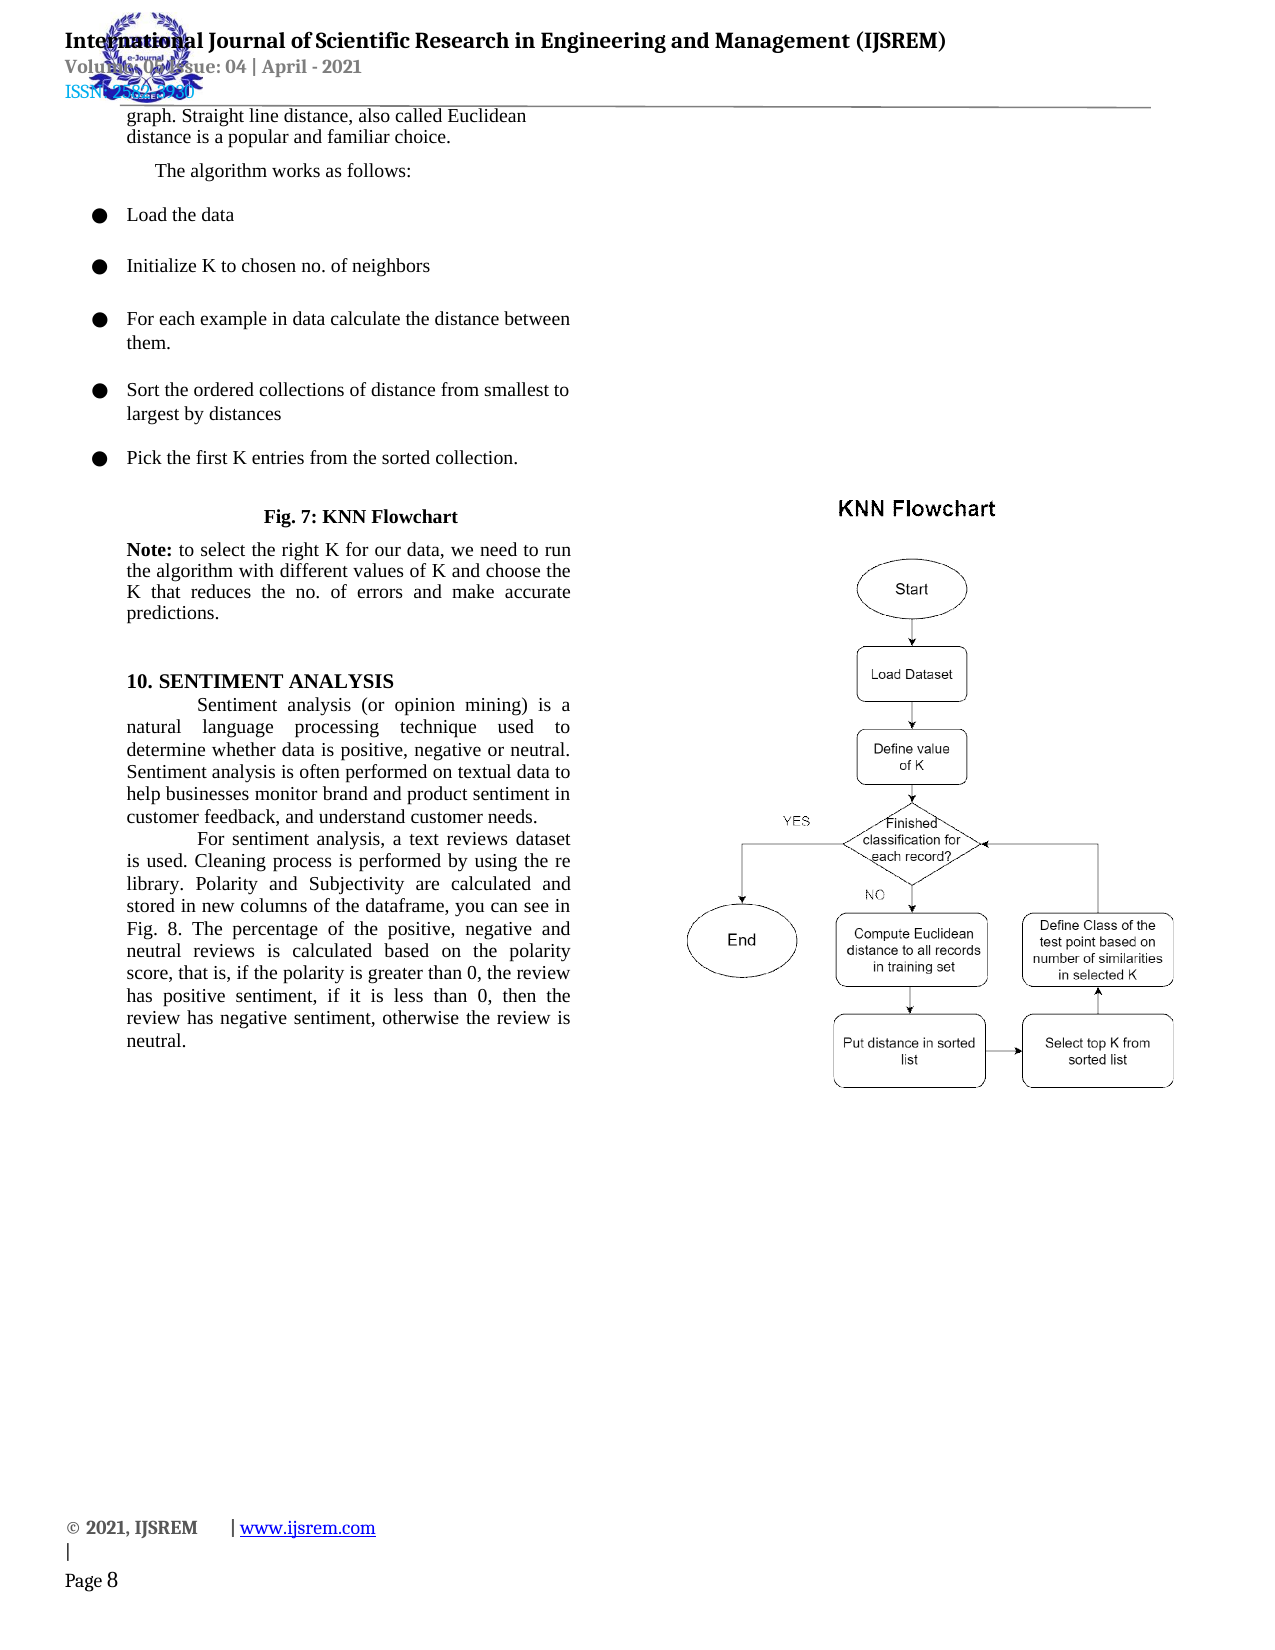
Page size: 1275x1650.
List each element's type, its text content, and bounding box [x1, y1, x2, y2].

text The algorithm works as follows: [154, 159, 636, 182]
list For each example in data calculate the distance between them. [91, 295, 571, 354]
list Pick the first K entries from the sorted collection. [91, 435, 636, 476]
list Initialize K to chosen no. of neighbors [91, 243, 636, 283]
text Sentiment analysis (or opinion mining) is a natural language processing technique used to determine whether data is positive, negative or neutral. Sentiment analysis is often performed on textual data to help businesses monitor brand and product sentiment in customer feedback, and understand customer needs. [126, 693, 571, 827]
text Fig. 7: KNN Flowchart [263, 505, 636, 528]
text Note: to select the right K for our data, we need to run the algorithm with different values of K and choose the K that reduces the no. of errors and make accurate predictions. [126, 539, 572, 624]
picture [687, 500, 1174, 1088]
list SENTIMENT ANALYSIS [126, 671, 636, 693]
text For sentiment analysis, a text reviews dataset is used. Cleaning process is performed by using the re library. Polarity and Subjectivity are calculated and stored in new columns of the dataframe, you can see in Fig. 8. The percentage of the positive, negative and neutral reviews is calculated based on the polarity score, that is, if the polarity is greater than 0, the review has positive sentiment, if it is less than 0, then the review has negative sentiment, otherwise the review is neutral. [126, 827, 571, 1051]
picture [88, 12, 203, 103]
list Load the data [91, 192, 636, 233]
text graph. Straight line distance, also called Euclidean distance is a popular and familiar choice. [126, 106, 580, 148]
list Sort the ordered collections of distance from smallest to largest by distances [91, 366, 571, 425]
